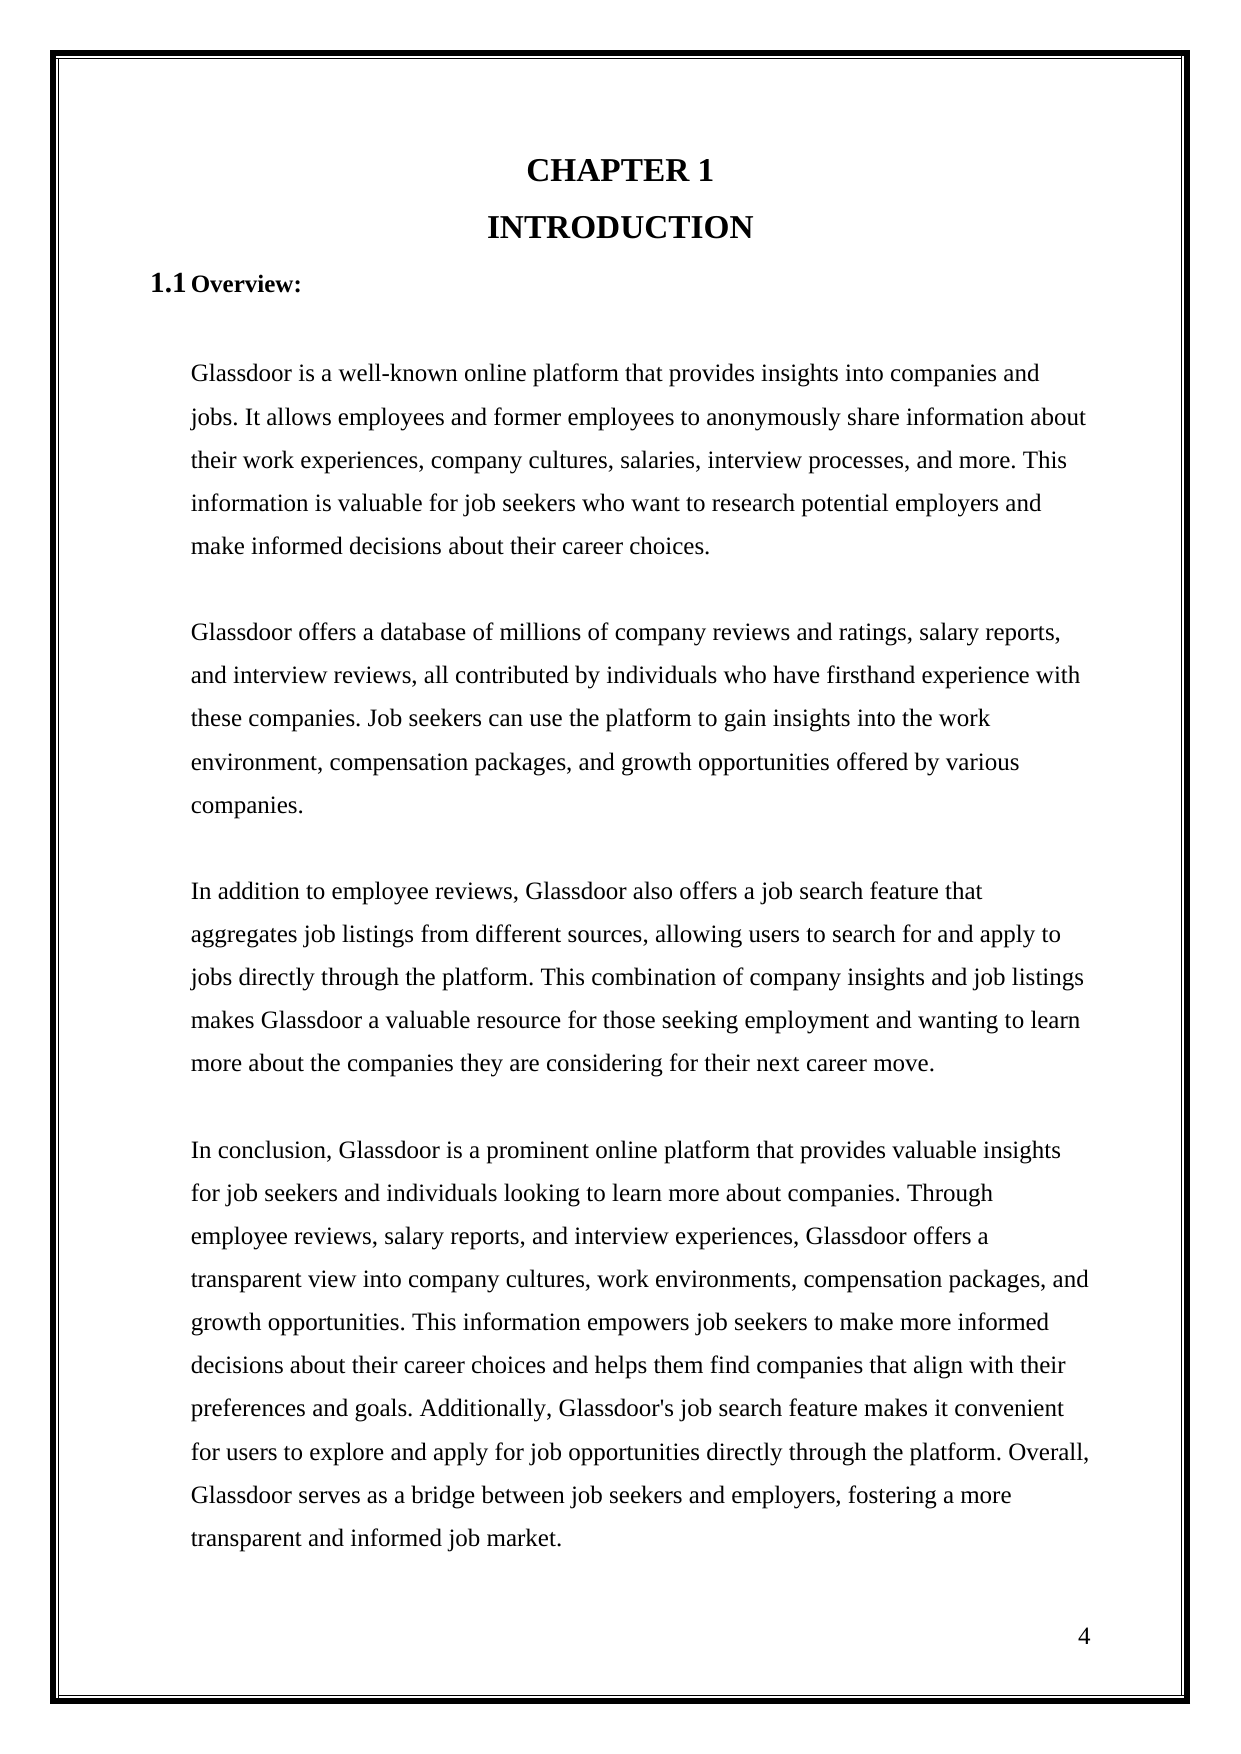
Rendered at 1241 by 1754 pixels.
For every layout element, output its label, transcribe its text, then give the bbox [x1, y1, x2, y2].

text Glassdoor offers a database of millions of company reviews and ratings, salary reports, and interview reviews, all contributed by individuals who have firsthand experience with these companies. Job seekers can use the platform to gain insights into the work environment, compensation packages, and growth opportunities offered by various companies. [191, 617, 1090, 818]
text Glassdoor is a well-known online platform that provides insights into companies and jobs. It allows employees and former employees to anonymously share information about their work experiences, company cultures, salaries, interview processes, and more. This information is valuable for job seekers who want to research potential employers and make informed decisions about their career choices. [191, 358, 1090, 560]
text In addition to employee reviews, Glassdoor also offers a job search feature that aggregates job listings from different sources, allowing users to search for and apply to jobs directly through the platform. This combination of company insights and job listings makes Glassdoor a valuable resource for those seeking employment and wanting to learn more about the companies they are considering for their next career move. [191, 876, 1090, 1077]
text CHAPTER 1 [150, 150, 1090, 188]
list Overview: [150, 265, 1090, 298]
text INTRODUCTION [150, 207, 1090, 246]
text In conclusion, Glassdoor is a prominent online platform that provides valuable insights for job seekers and individuals looking to learn more about companies. Through employee reviews, salary reports, and interview experiences, Glassdoor offers a transparent view into company cultures, work environments, compensation packages, and growth opportunities. This information empowers job seekers to make more informed decisions about their career choices and helps them find companies that align with their preferences and goals. Additionally, Glassdoor's job search feature makes it convenient for users to explore and apply for job opportunities directly through the platform. Overall, Glassdoor serves as a bridge between job seekers and employers, fostering a more transparent and informed job market. [191, 1135, 1090, 1552]
